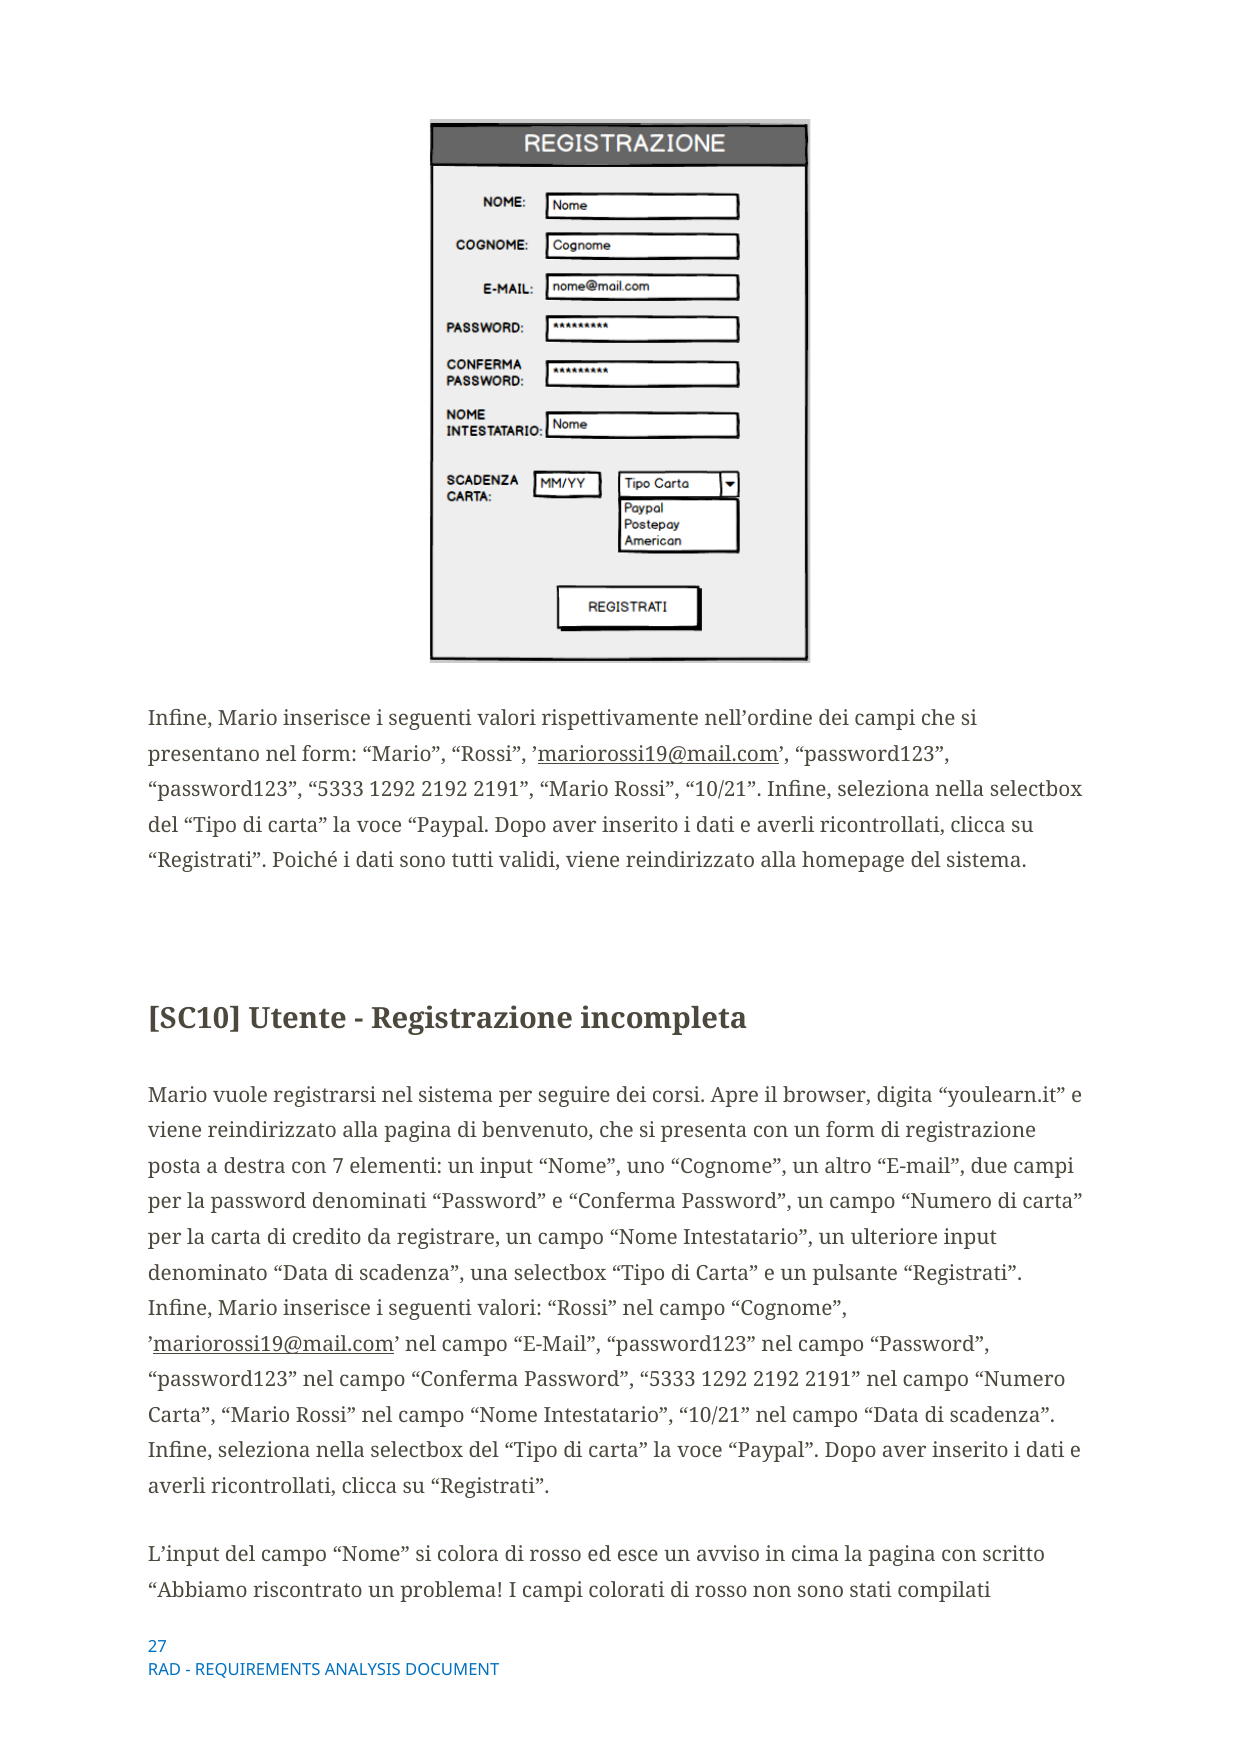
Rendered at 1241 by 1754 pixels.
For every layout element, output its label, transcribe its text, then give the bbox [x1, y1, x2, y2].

text Infine, Mario inserisce i seguenti valori rispettivamente nell’ordine dei campi che si presentano nel form: “Mario”, “Rossi”, ’mariorossi19@mail.com’, “password123”, “password123”, “5333 1292 2192 2191”, “Mario Rossi”, “10/21”. Infine, seleziona nella selectbox del “Tipo di carta” la voce “Paypal. Dopo aver inserito i dati e averli ricontrollati, clicca su “Registrati”. Poiché i dati sono tutti validi, viene reindirizzato alla homepage del sistema. [148, 703, 1092, 874]
text Mario vuole registrarsi nel sistema per seguire dei corsi. Apre il browser, digita “youlearn.it” e viene reindirizzato alla pagina di benvenuto, che si presenta con un form di registrazione posta a destra con 7 elementi: un input “Nome”, uno “Cognome”, un altro “E-mail”, due campi per la password denominati “Password” e “Conferma Password”, un campo “Numero di carta” per la carta di credito da registrare, un campo “Nome Intestatario”, un ulteriore input denominato “Data di scadenza”, una selectbox “Tipo di Carta” e un pulsante “Registrati”. Infine, Mario inserisce i seguenti valori: “Rossi” nel campo “Cognome”, ’mariorossi19@mail.com’ nel campo “E-Mail”, “password123” nel campo “Password”, “password123” nel campo “Conferma Password”, “5333 1292 2192 2191” nel campo “Numero Carta”, “Mario Rossi” nel campo “Nome Intestatario”, “10/21” nel campo “Data di scadenza”. Infine, seleziona nella selectbox del “Tipo di carta” la voce “Paypal”. Dopo aver inserito i dati e averli ricontrollati, clicca su “Registrati”. [148, 1080, 1092, 1499]
picture [429, 119, 811, 663]
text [148, 1539, 1092, 1603]
text [SC10] Utente - Registrazione incompleta [148, 997, 1092, 1037]
